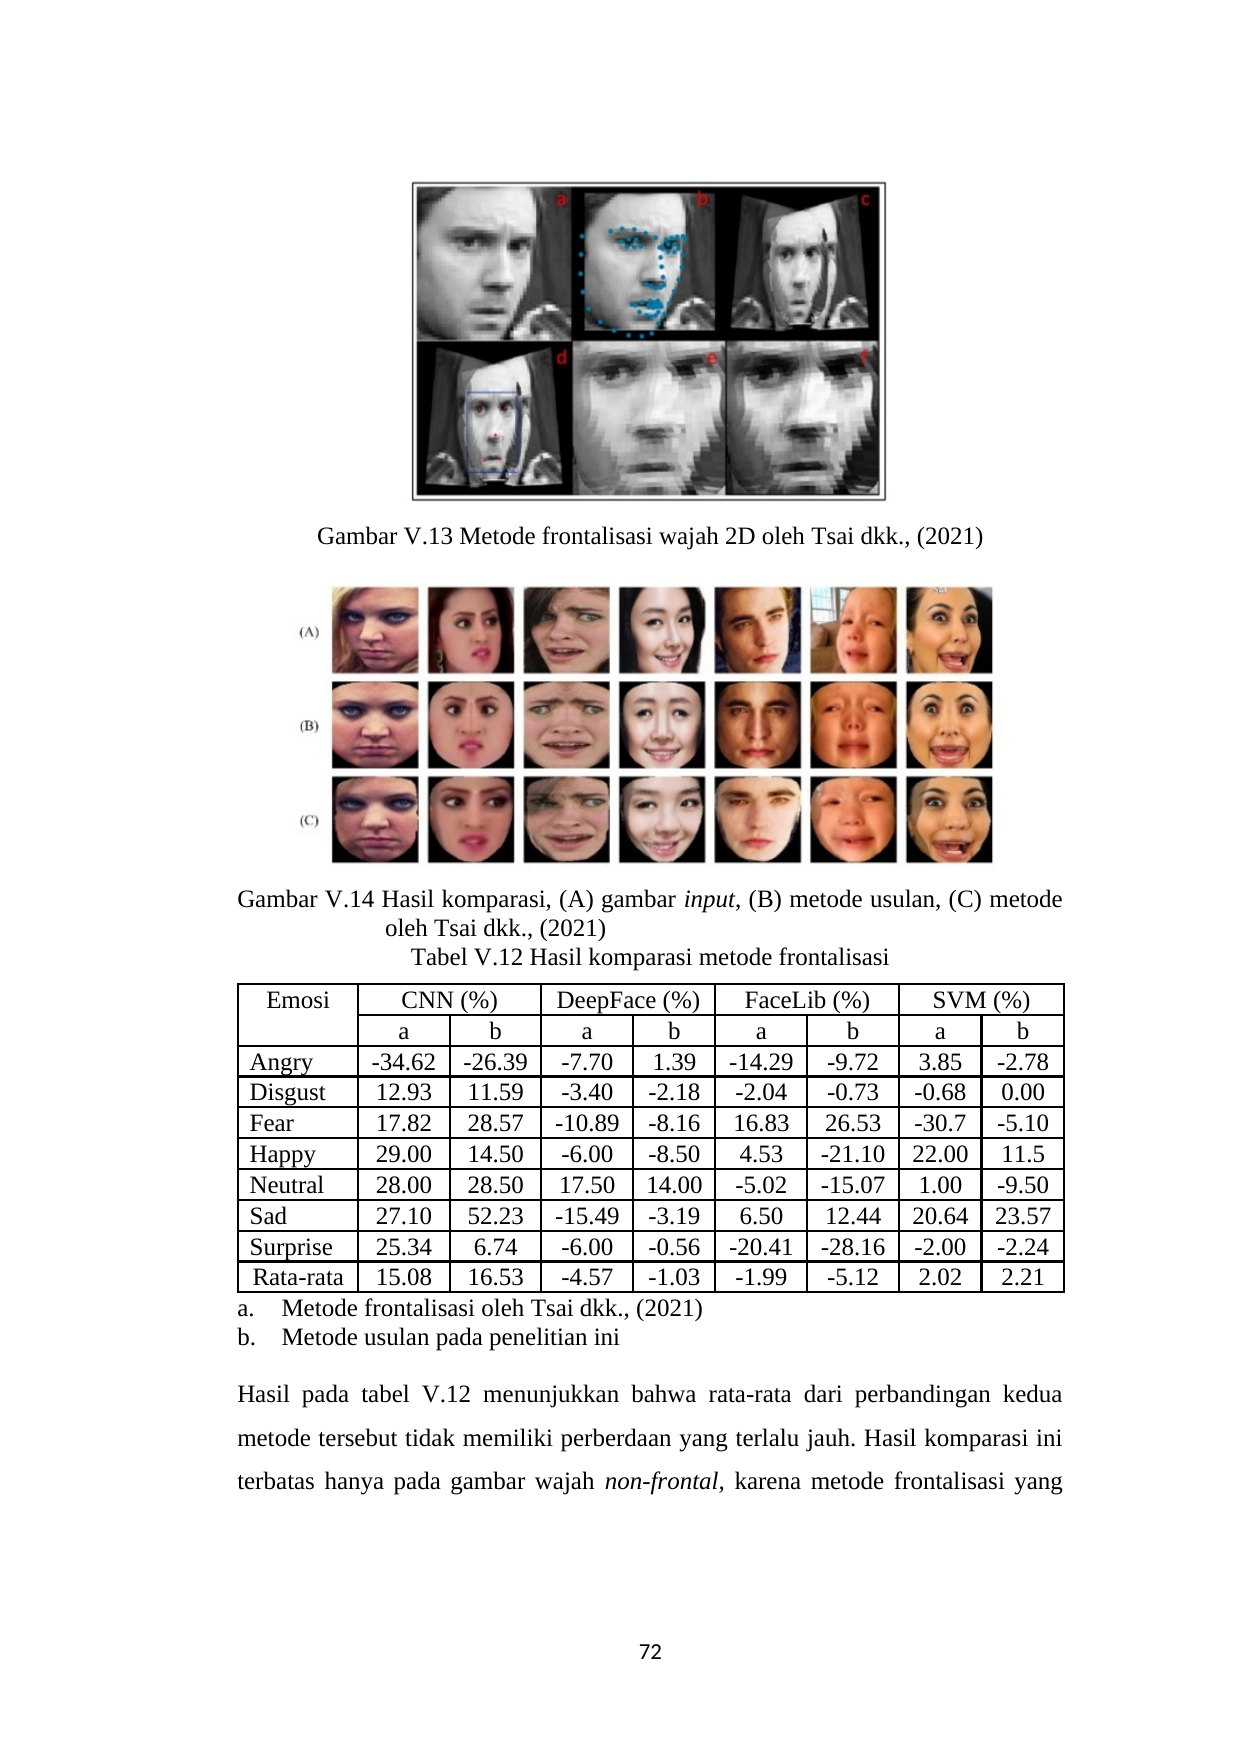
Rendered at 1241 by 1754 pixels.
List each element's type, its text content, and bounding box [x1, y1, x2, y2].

table_cell 23.57 [983, 1201, 1063, 1229]
table_cell -21.10 [808, 1139, 898, 1168]
table_cell 6.74 [451, 1232, 540, 1260]
picture [292, 578, 1009, 870]
table_cell -1.99 [716, 1263, 806, 1291]
table_cell -7.70 [542, 1047, 632, 1075]
picture [406, 177, 894, 507]
table_cell -15.49 [542, 1201, 632, 1229]
table_cell 52.23 [451, 1201, 540, 1229]
table_cell 29.00 [359, 1139, 449, 1168]
table_cell 22.00 [900, 1139, 980, 1168]
table_header DeepFace (%) [542, 985, 714, 1014]
table_cell -6.00 [542, 1232, 632, 1260]
table_cell 12.93 [359, 1078, 449, 1106]
table_cell -28.16 [808, 1232, 898, 1260]
table_cell 16.83 [716, 1108, 806, 1137]
table_cell 17.82 [359, 1108, 449, 1137]
table_cell b [634, 1016, 714, 1044]
table_cell 11.5 [983, 1139, 1063, 1168]
table_cell b [451, 1016, 540, 1044]
table_cell 0.00 [983, 1078, 1063, 1106]
table_cell a [542, 1016, 632, 1044]
table_cell -8.16 [634, 1108, 714, 1137]
table_cell 1.39 [634, 1047, 714, 1075]
table_cell -0.73 [808, 1078, 898, 1106]
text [237, 1379, 1063, 1494]
table_cell 16.53 [451, 1263, 540, 1291]
table_cell -5.02 [716, 1170, 806, 1199]
table_header SVM (%) [900, 985, 1063, 1014]
table_cell 11.59 [451, 1078, 540, 1106]
table_cell 12.44 [808, 1201, 898, 1229]
table_header FaceLib (%) [716, 985, 898, 1014]
table_cell b [983, 1016, 1063, 1044]
table_cell Surprise [239, 1232, 357, 1260]
table_cell -3.19 [634, 1201, 714, 1229]
table_cell -30.7 [900, 1108, 980, 1137]
table_cell -2.00 [900, 1232, 980, 1260]
table_cell a [716, 1016, 806, 1044]
list Metode frontalisasi oleh Tsai dkk., (2021) [237, 1293, 1063, 1322]
table_cell -1.03 [634, 1263, 714, 1291]
table_cell 6.50 [716, 1201, 806, 1229]
table_cell -20.41 [716, 1232, 806, 1260]
table_cell -6.00 [542, 1139, 632, 1168]
table_cell -14.29 [716, 1047, 806, 1075]
table_cell Happy [239, 1139, 357, 1168]
table_cell -2.78 [983, 1047, 1063, 1075]
table_cell -9.72 [808, 1047, 898, 1075]
table_cell Disgust [239, 1078, 357, 1106]
table_cell Sad [239, 1201, 357, 1229]
table_cell 26.53 [808, 1108, 898, 1137]
table_cell -9.50 [983, 1170, 1063, 1199]
table_cell -5.12 [808, 1263, 898, 1291]
table_cell 28.50 [451, 1170, 540, 1199]
table_cell -2.18 [634, 1078, 714, 1106]
table_cell 2.02 [900, 1263, 980, 1291]
table_cell 3.85 [900, 1047, 980, 1075]
table_cell b [808, 1016, 898, 1044]
table_cell 27.10 [359, 1201, 449, 1229]
table_cell -0.68 [900, 1078, 980, 1106]
table_cell -34.62 [359, 1047, 449, 1075]
table_cell -8.50 [634, 1139, 714, 1168]
table_cell Fear [239, 1108, 357, 1137]
table_cell Neutral [239, 1170, 357, 1199]
table_cell -2.24 [983, 1232, 1063, 1260]
table_cell 14.50 [451, 1139, 540, 1168]
table_cell -15.07 [808, 1170, 898, 1199]
table_cell Angry [239, 1047, 357, 1075]
table_cell -0.56 [634, 1232, 714, 1260]
table_cell -5.10 [983, 1108, 1063, 1137]
table_cell 2.21 [983, 1263, 1063, 1291]
table_cell -2.04 [716, 1078, 806, 1106]
table_cell 20.64 [900, 1201, 980, 1229]
table_cell a [900, 1016, 980, 1044]
table_cell 28.57 [451, 1108, 540, 1137]
table_header Emosi [239, 985, 357, 1044]
table_cell Rata-rata [239, 1263, 357, 1291]
table_cell -4.57 [542, 1263, 632, 1291]
table_cell -3.40 [542, 1078, 632, 1106]
table_cell -10.89 [542, 1108, 632, 1137]
table_cell 1.00 [900, 1170, 980, 1199]
table_header CNN (%) [359, 985, 540, 1014]
table_cell a [359, 1016, 449, 1044]
table_cell 14.00 [634, 1170, 714, 1199]
table_cell 25.34 [359, 1232, 449, 1260]
table_cell -26.39 [451, 1047, 540, 1075]
table_cell 15.08 [359, 1263, 449, 1291]
list Metode usulan pada penelitian ini [237, 1322, 1063, 1351]
table_cell 17.50 [542, 1170, 632, 1199]
table_cell 4.53 [716, 1139, 806, 1168]
table_cell 28.00 [359, 1170, 449, 1199]
